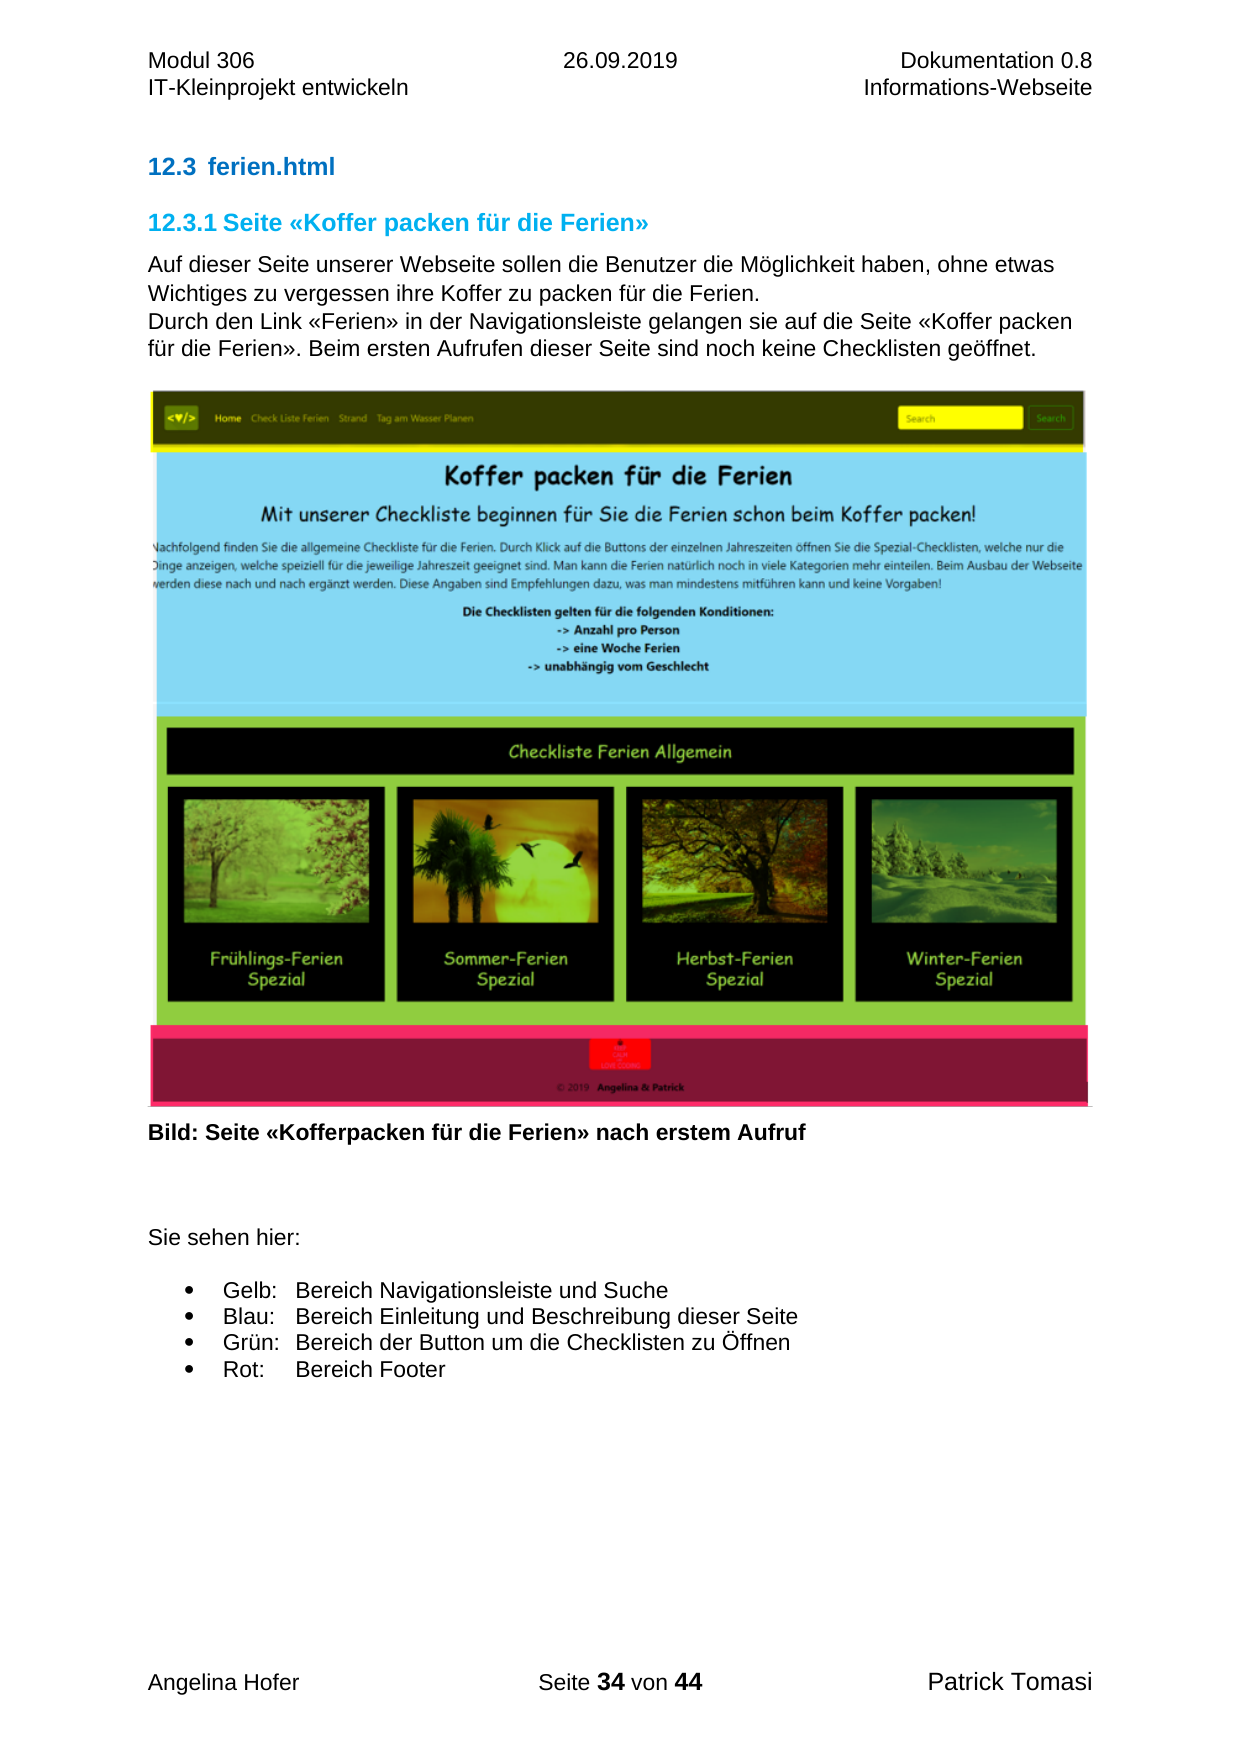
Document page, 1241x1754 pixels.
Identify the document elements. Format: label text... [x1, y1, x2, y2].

subtitle ferien.html [148, 152, 1093, 181]
list Blau: Bereich Einleitung und Beschreibung dieser Seite [185, 1303, 1093, 1329]
text Durch den Link «Ferien» in der Navigationsleiste gelangen sie auf die Seite «Koffer packen für die Ferien». Beim ersten Aufrufen dieser Seite sind noch keine Checklisten geöffnet. [148, 308, 1093, 361]
text Sie sehen hier: [148, 1224, 1093, 1250]
text Bild: Seite «Kofferpacken für die Ferien» nach erstem Aufruf [148, 1119, 1093, 1145]
list Gelb: Bereich Navigationsleiste und Suche [185, 1277, 1093, 1303]
subtitle Seite «Koffer packen für die Ferien» [148, 208, 1093, 237]
list Grün: Bereich der Button um die Checklisten zu Öffnen [185, 1329, 1093, 1356]
picture [147, 387, 1093, 1119]
text Auf dieser Seite unserer Webseite sollen die Benutzer die Möglichkeit haben, ohne etwas Wichtiges zu vergessen ihre Koffer zu packen für die Ferien. [148, 251, 1093, 306]
list Rot: Bereich Footer [185, 1356, 1093, 1382]
